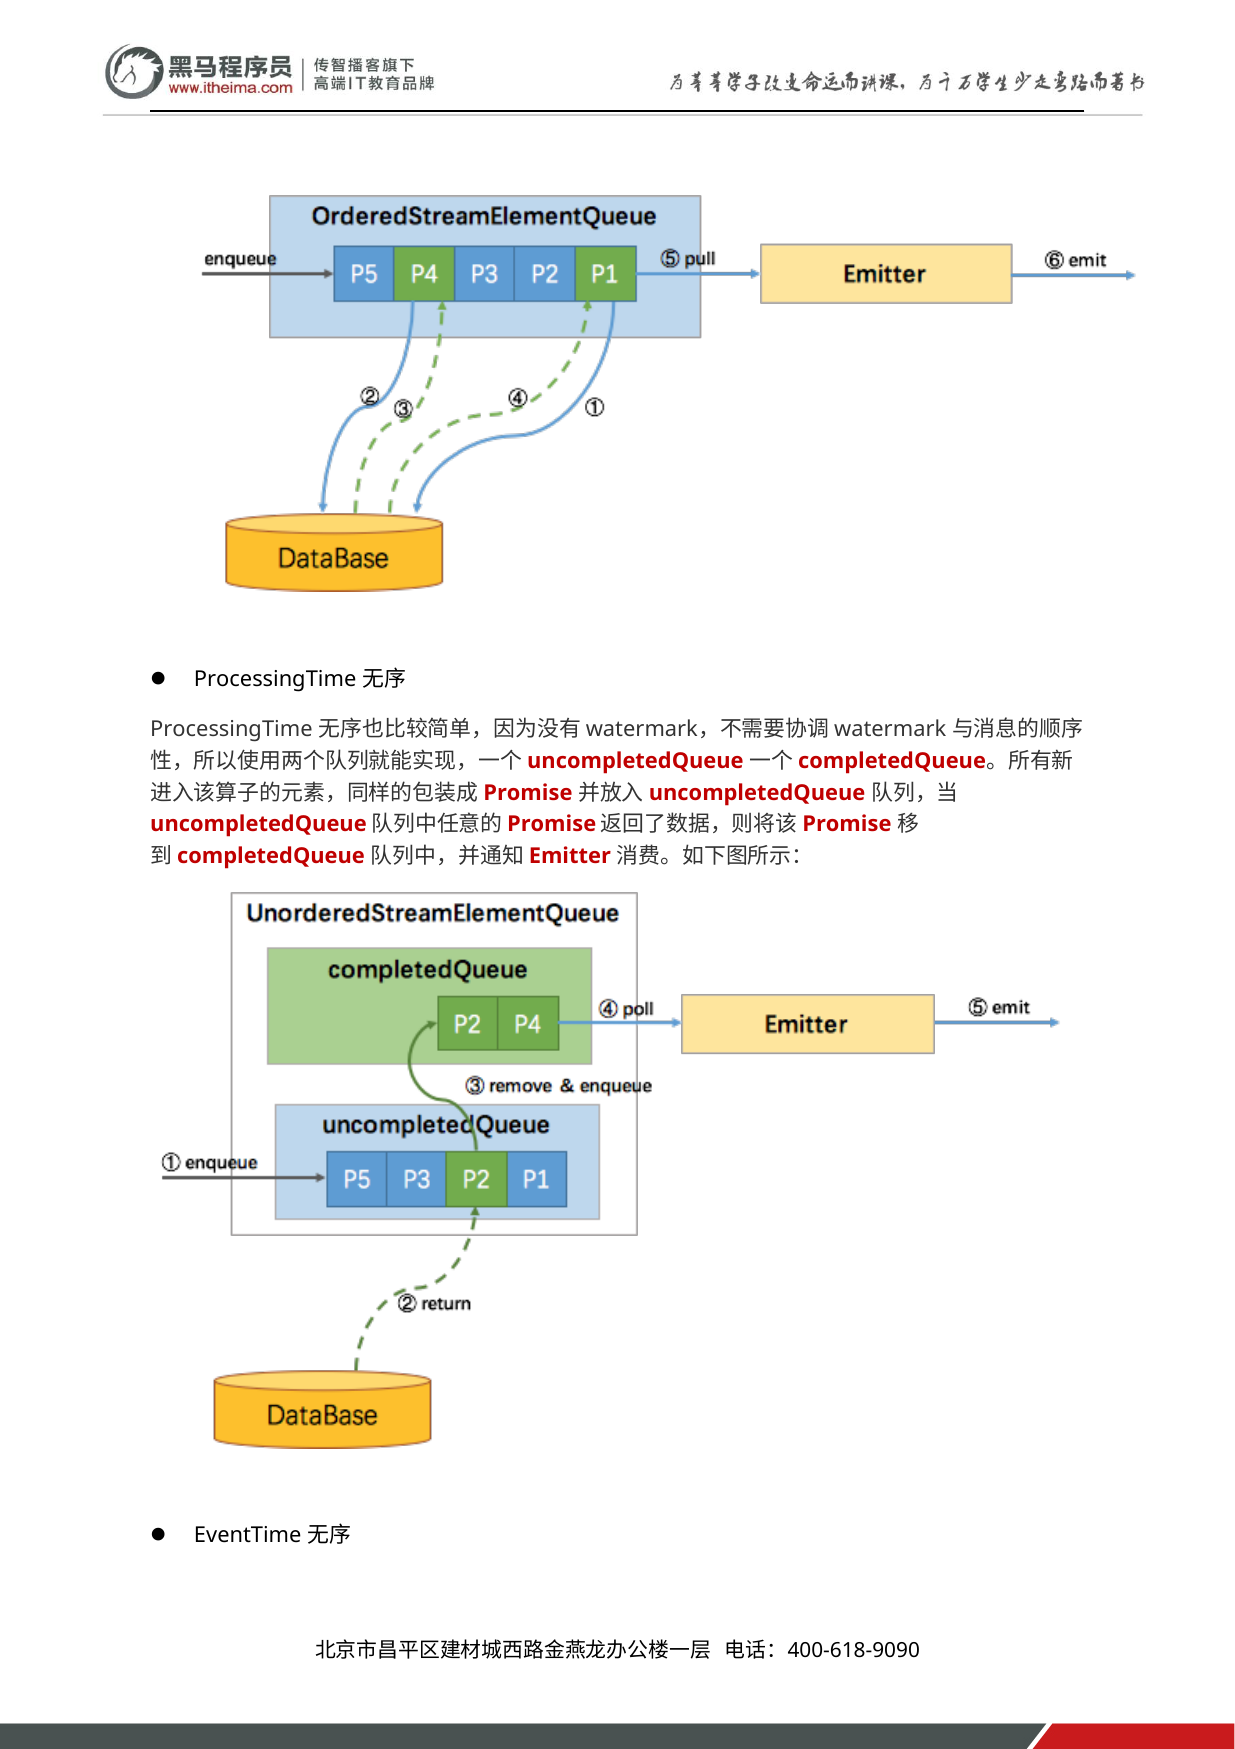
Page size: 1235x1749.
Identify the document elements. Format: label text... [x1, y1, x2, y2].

text ProcessingTime 无序也比较简单，因为没有 watermark，不需要协调 watermark 与消息的顺序性，所以使用两个队列就能实现，一个 uncompletedQueue 一个 completedQueue。所有新进入该算子的元素，同样的包装成 Promise 并放入 uncompletedQueue 队列，当uncompletedQueue队列中任意的Promise返回了数据，则将该 Promise 移到 completedQueue 队列中，并通知 Emitter 消费。如下图所示： [813, 711, 1084, 870]
list EventTime 无序 [150, 1517, 1084, 1549]
text ProcessingTime 无序也比较简单，因为没有 watermark，不需要协调 watermark 与消息的顺序性，所以使用两个队列就能实现，一个 uncompletedQueue 一个 completedQueue。所有新进入该算子的元素，同样的包装成 Promise 并放入 uncompletedQueue 队列，当uncompletedQueue队列中任意的Promise返回了数据，则将该 Promise 移到 completedQueue 队列中，并通知 Emitter 消费。如下图所示： [527, 743, 871, 806]
picture [193, 191, 1147, 592]
picture [0, 0, 1235, 123]
list ProcessingTime 无序 [150, 661, 1084, 692]
picture [0, 1664, 1235, 1749]
picture [150, 888, 1071, 1449]
